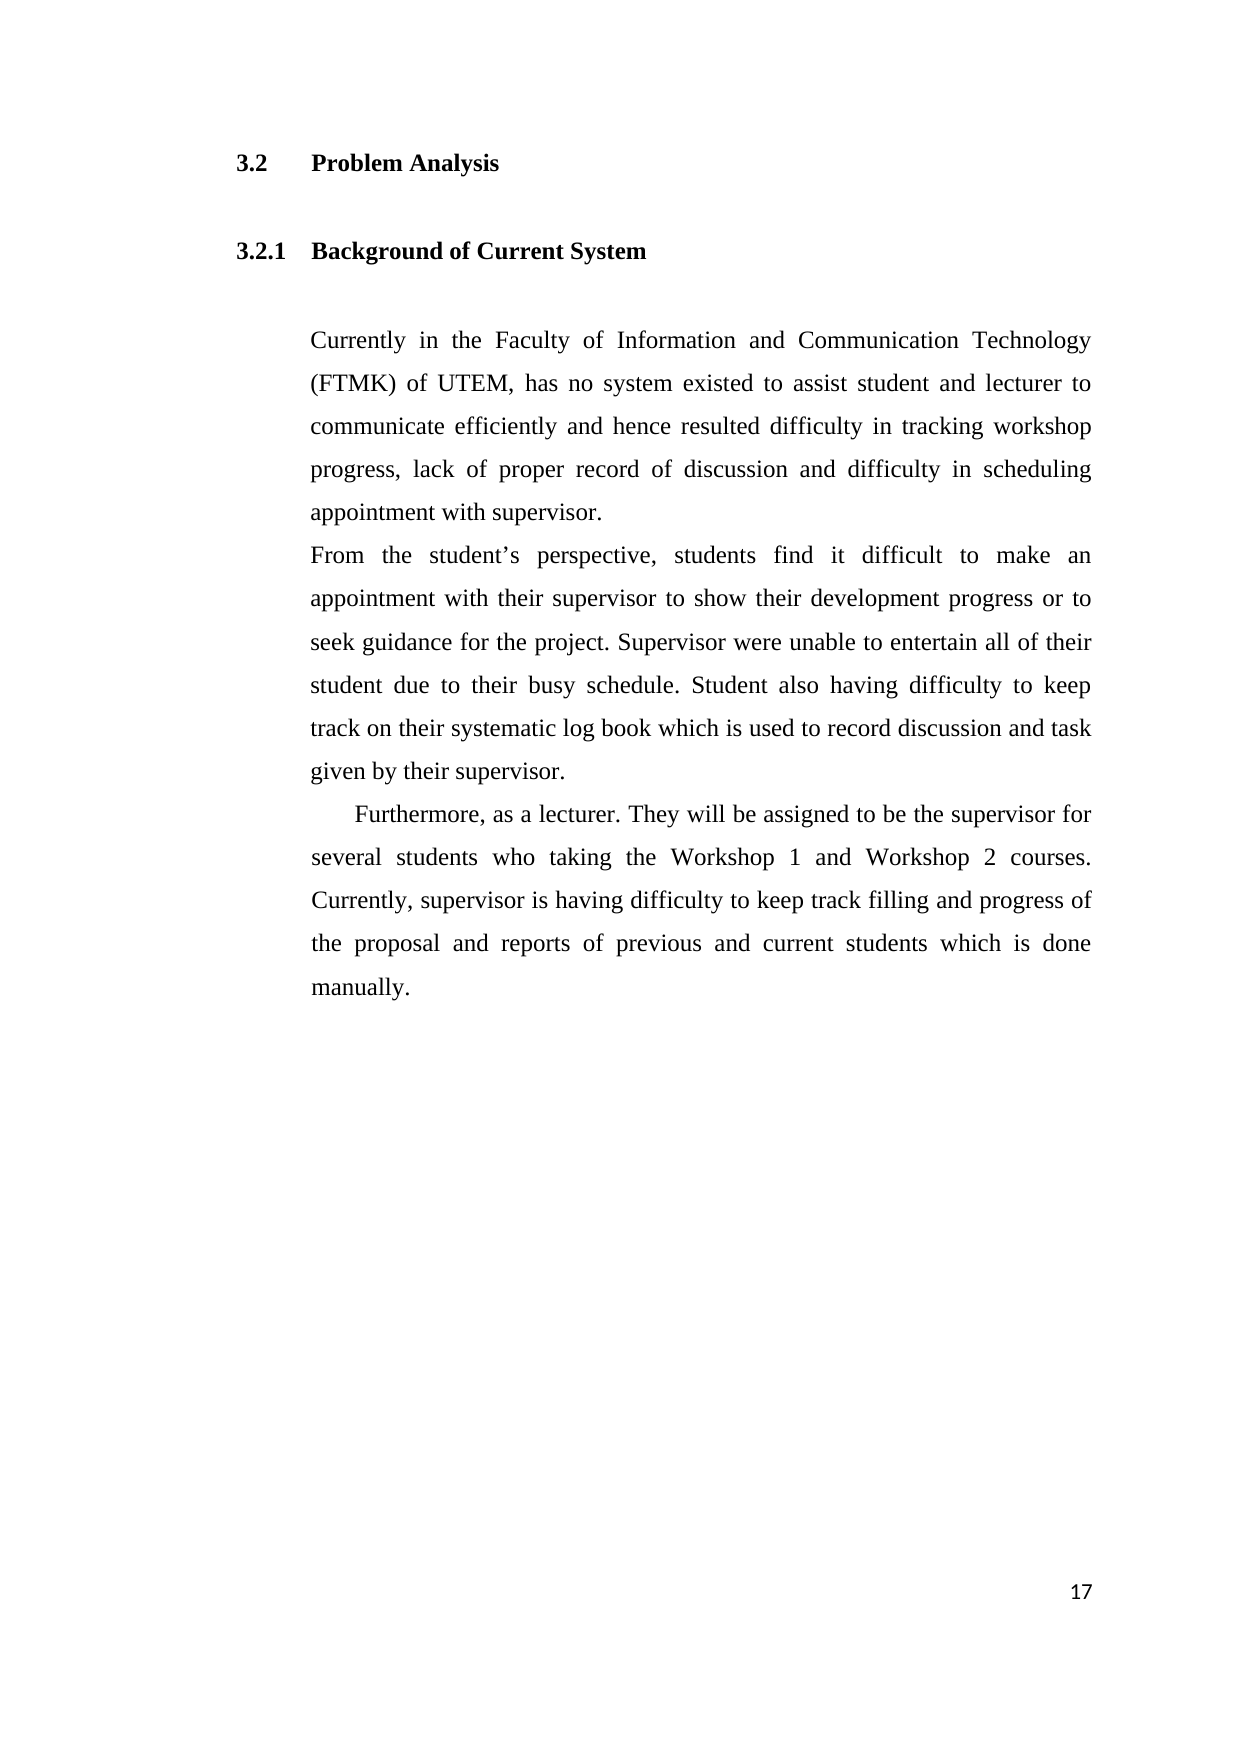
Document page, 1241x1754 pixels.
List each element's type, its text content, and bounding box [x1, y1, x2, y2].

text Furthermore, as a lecturer. They will be assigned to be the supervisor for several students who taking the Workshop 1 and Workshop 2 courses. Currently, supervisor is having difficulty to keep track filling and progress of the proposal and reports of previous and current students which is done manually. [311, 799, 1092, 1000]
text From the student’s perspective, students find it difficult to make an appointment with their supervisor to show their development progress or to seek guidance for the project. Supervisor were unable to entertain all of their student due to their busy schedule. Student also having difficulty to keep track on their systematic log book which is used to record discussion and task given by their supervisor. [310, 540, 1092, 785]
text Currently in the Faculty of Information and Communication Technology (FTMK) of UTEM, has no system existed to assist student and lecturer to communicate efficiently and hence resulted difficulty in tracking workshop progress, lack of proper record of discussion and difficulty in scheduling appointment with supervisor. [310, 325, 1092, 526]
text 3.2.1 Background of Current System [236, 236, 1092, 265]
list Problem Analysis [236, 148, 1092, 176]
